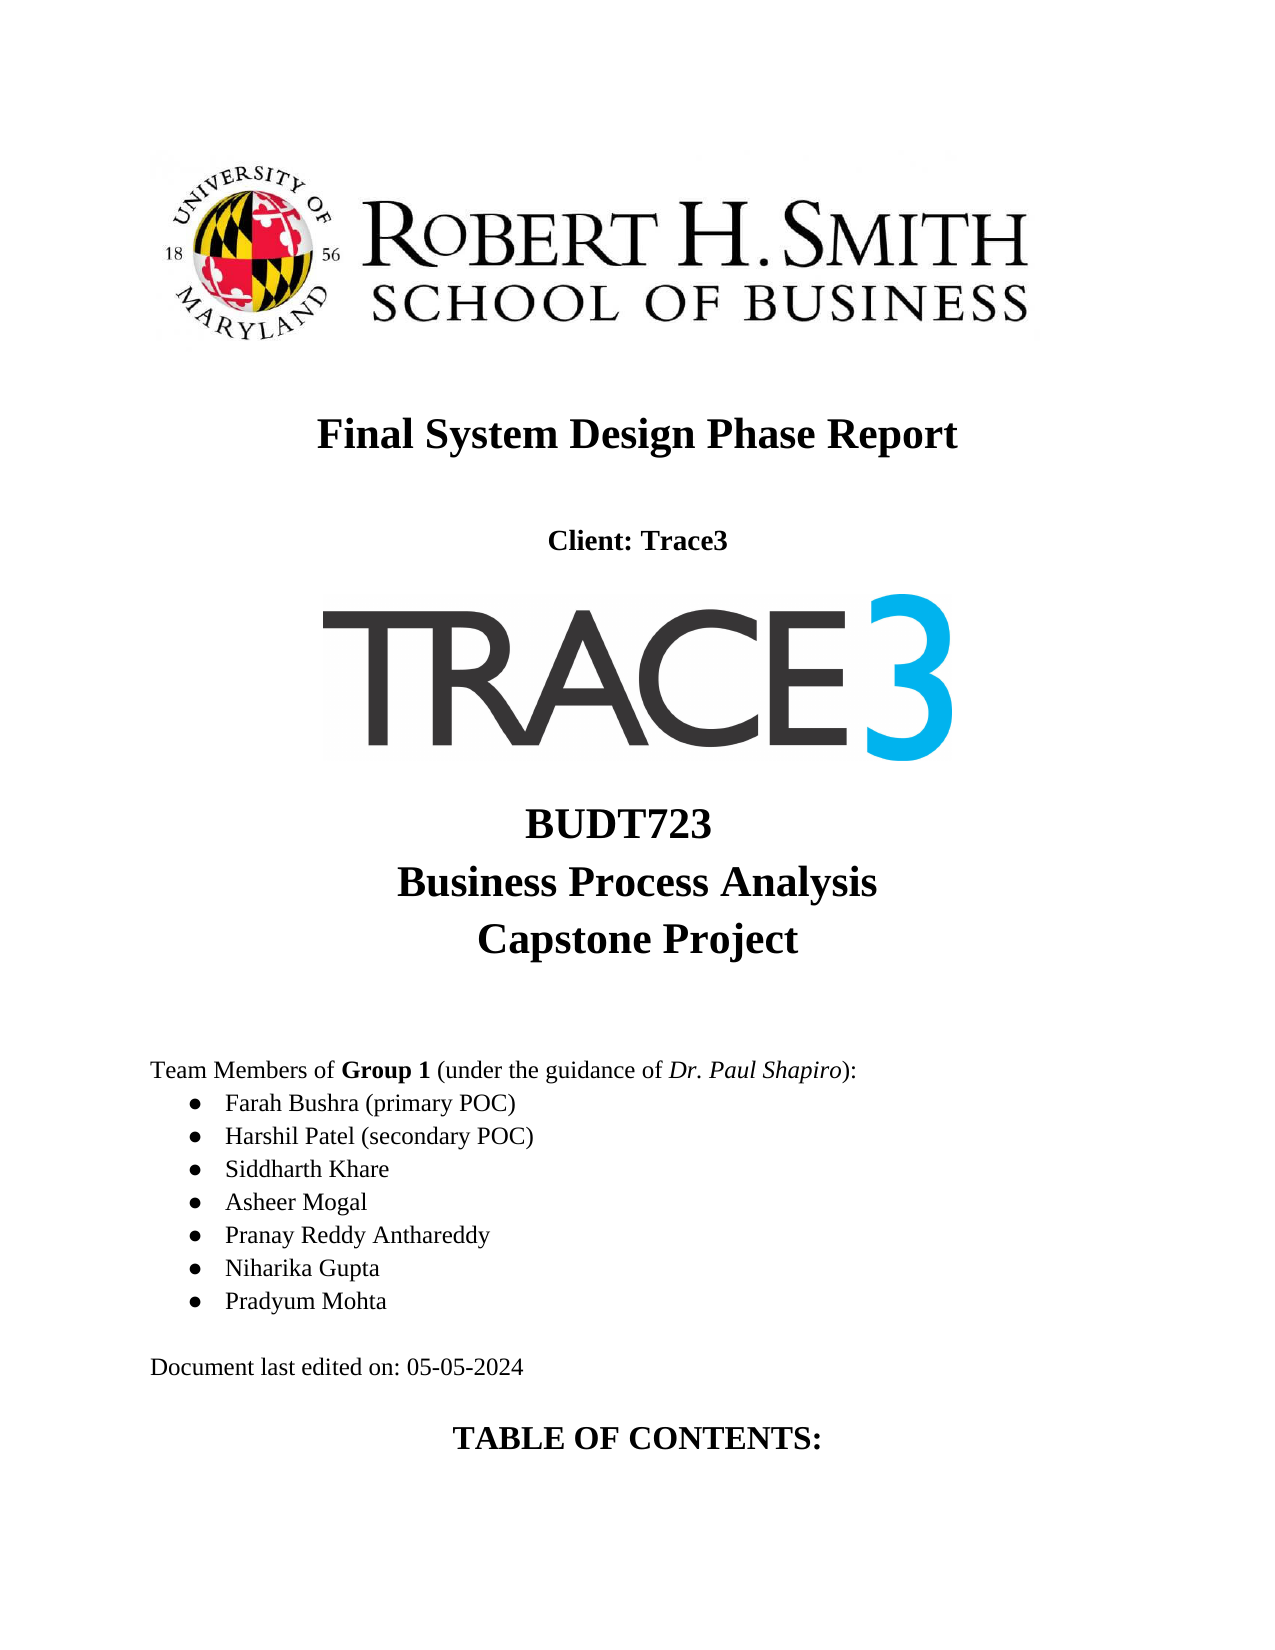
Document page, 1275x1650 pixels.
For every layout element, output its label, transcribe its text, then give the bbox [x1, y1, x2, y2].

list Pradyum Mohta [187, 1286, 1125, 1315]
picture [150, 150, 1040, 352]
list Harshil Patel (secondary POC) [187, 1121, 1125, 1150]
text Document last edited on: 05-05-2024 [150, 1319, 1125, 1381]
text Team Members of Group 1 (under the guidance of Dr. Paul Shapiro): [150, 1055, 1125, 1084]
text BUDT723 [450, 797, 1125, 848]
text Final System Design Phase Report [150, 407, 1125, 458]
text Business Process Analysis [150, 855, 1125, 905]
list Farah Bushra (primary POC) [187, 1088, 1125, 1117]
text TABLE OF CONTENTS: [150, 1418, 1125, 1457]
text Client: Trace3 [150, 523, 1125, 556]
list Niharika Gupta [187, 1253, 1125, 1282]
picture [916, 725, 952, 761]
picture [323, 594, 928, 761]
list Siddharth Khare [187, 1154, 1125, 1183]
list Pranay Reddy Anthareddy [187, 1220, 1125, 1249]
text Capstone Project [150, 913, 1125, 963]
list Asheer Mogal [187, 1187, 1125, 1216]
picture [915, 594, 952, 699]
